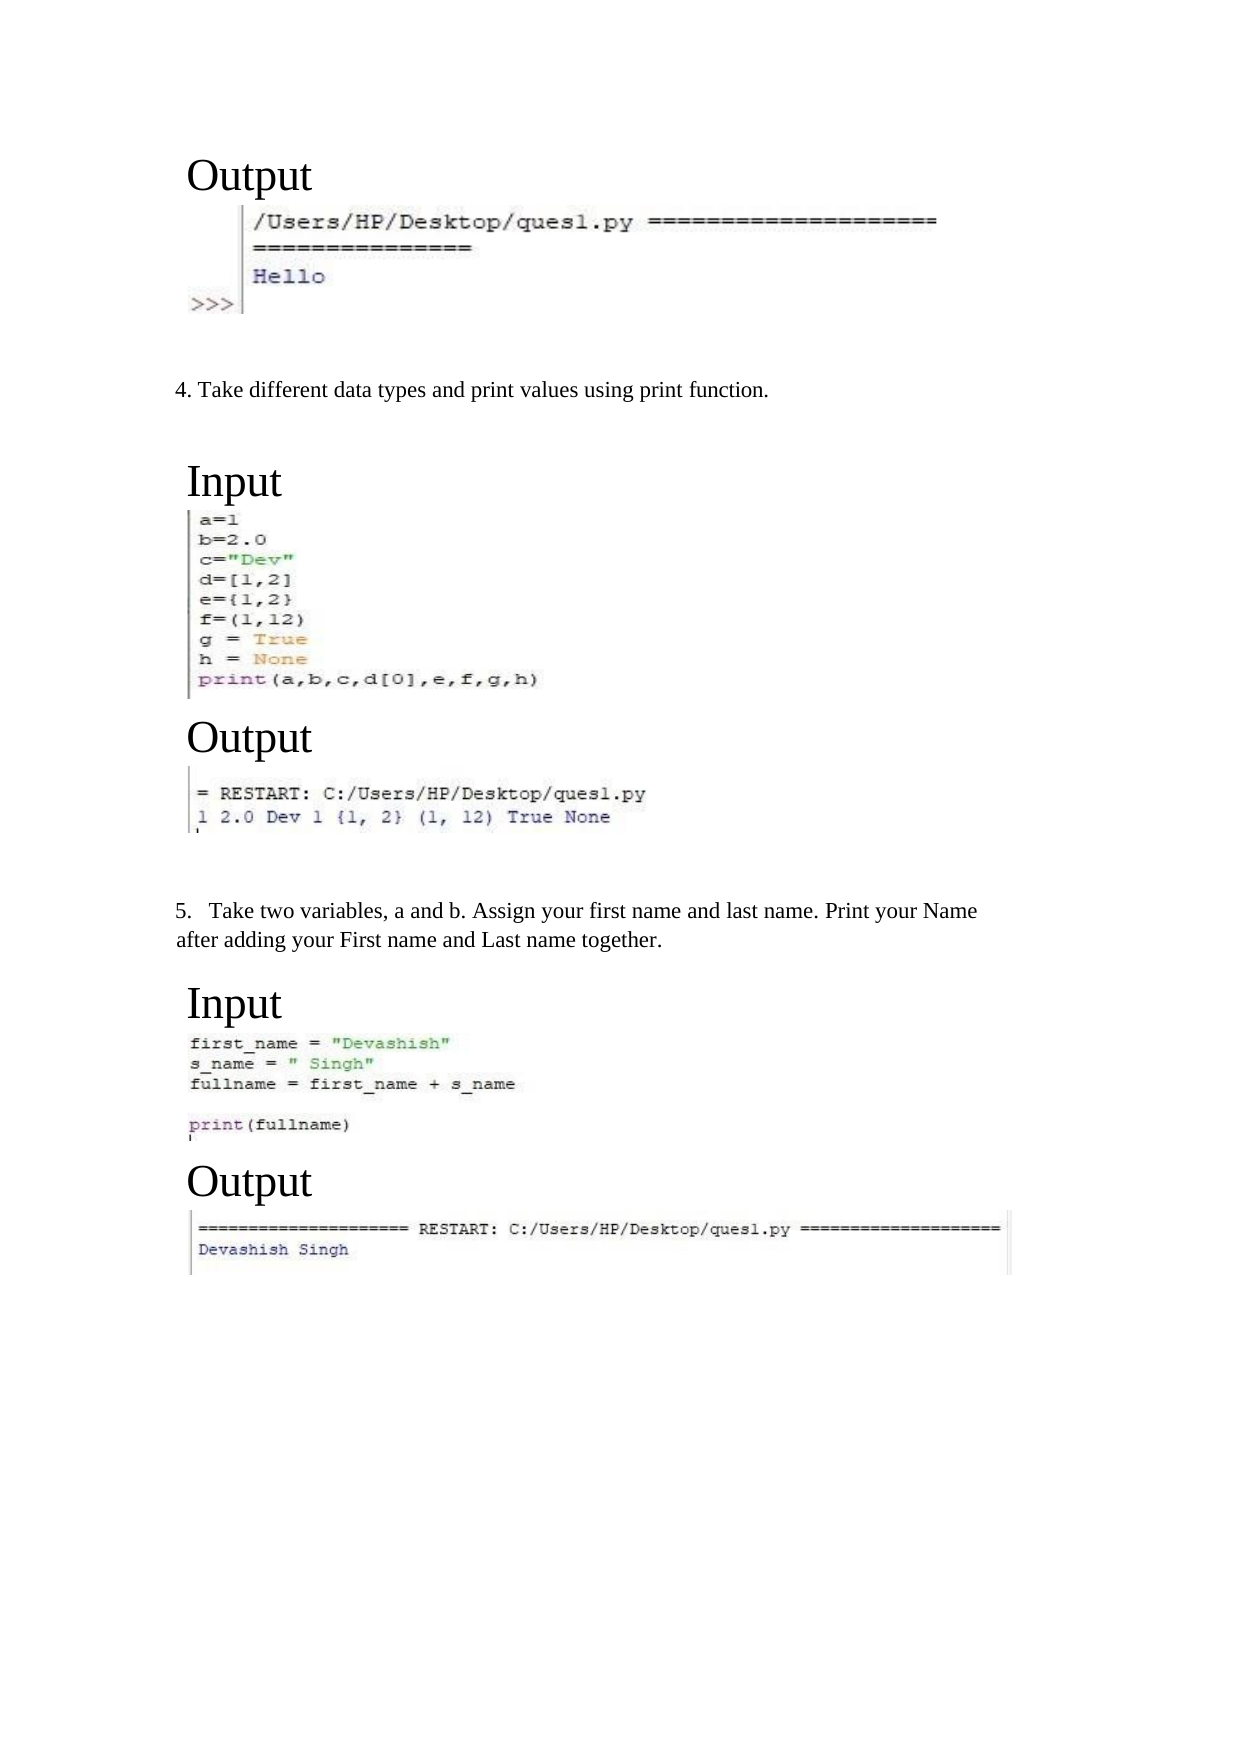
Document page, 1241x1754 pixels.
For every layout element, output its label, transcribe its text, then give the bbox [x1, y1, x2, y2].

picture [187, 1033, 535, 1042]
text Output [186, 1042, 1240, 1206]
picture [187, 766, 647, 833]
list Take two variables, a and b. Assign your first name and last name. Print your Name after adding your First name and Last name together. [175, 898, 1022, 953]
text Input [186, 976, 1240, 1029]
picture [187, 510, 544, 517]
picture [187, 1210, 1012, 1275]
list Take different data types and print values using print function. [175, 376, 1240, 402]
text Output [186, 148, 1240, 201]
picture [187, 205, 937, 314]
text Input [186, 453, 1240, 506]
text Output [186, 517, 1240, 762]
